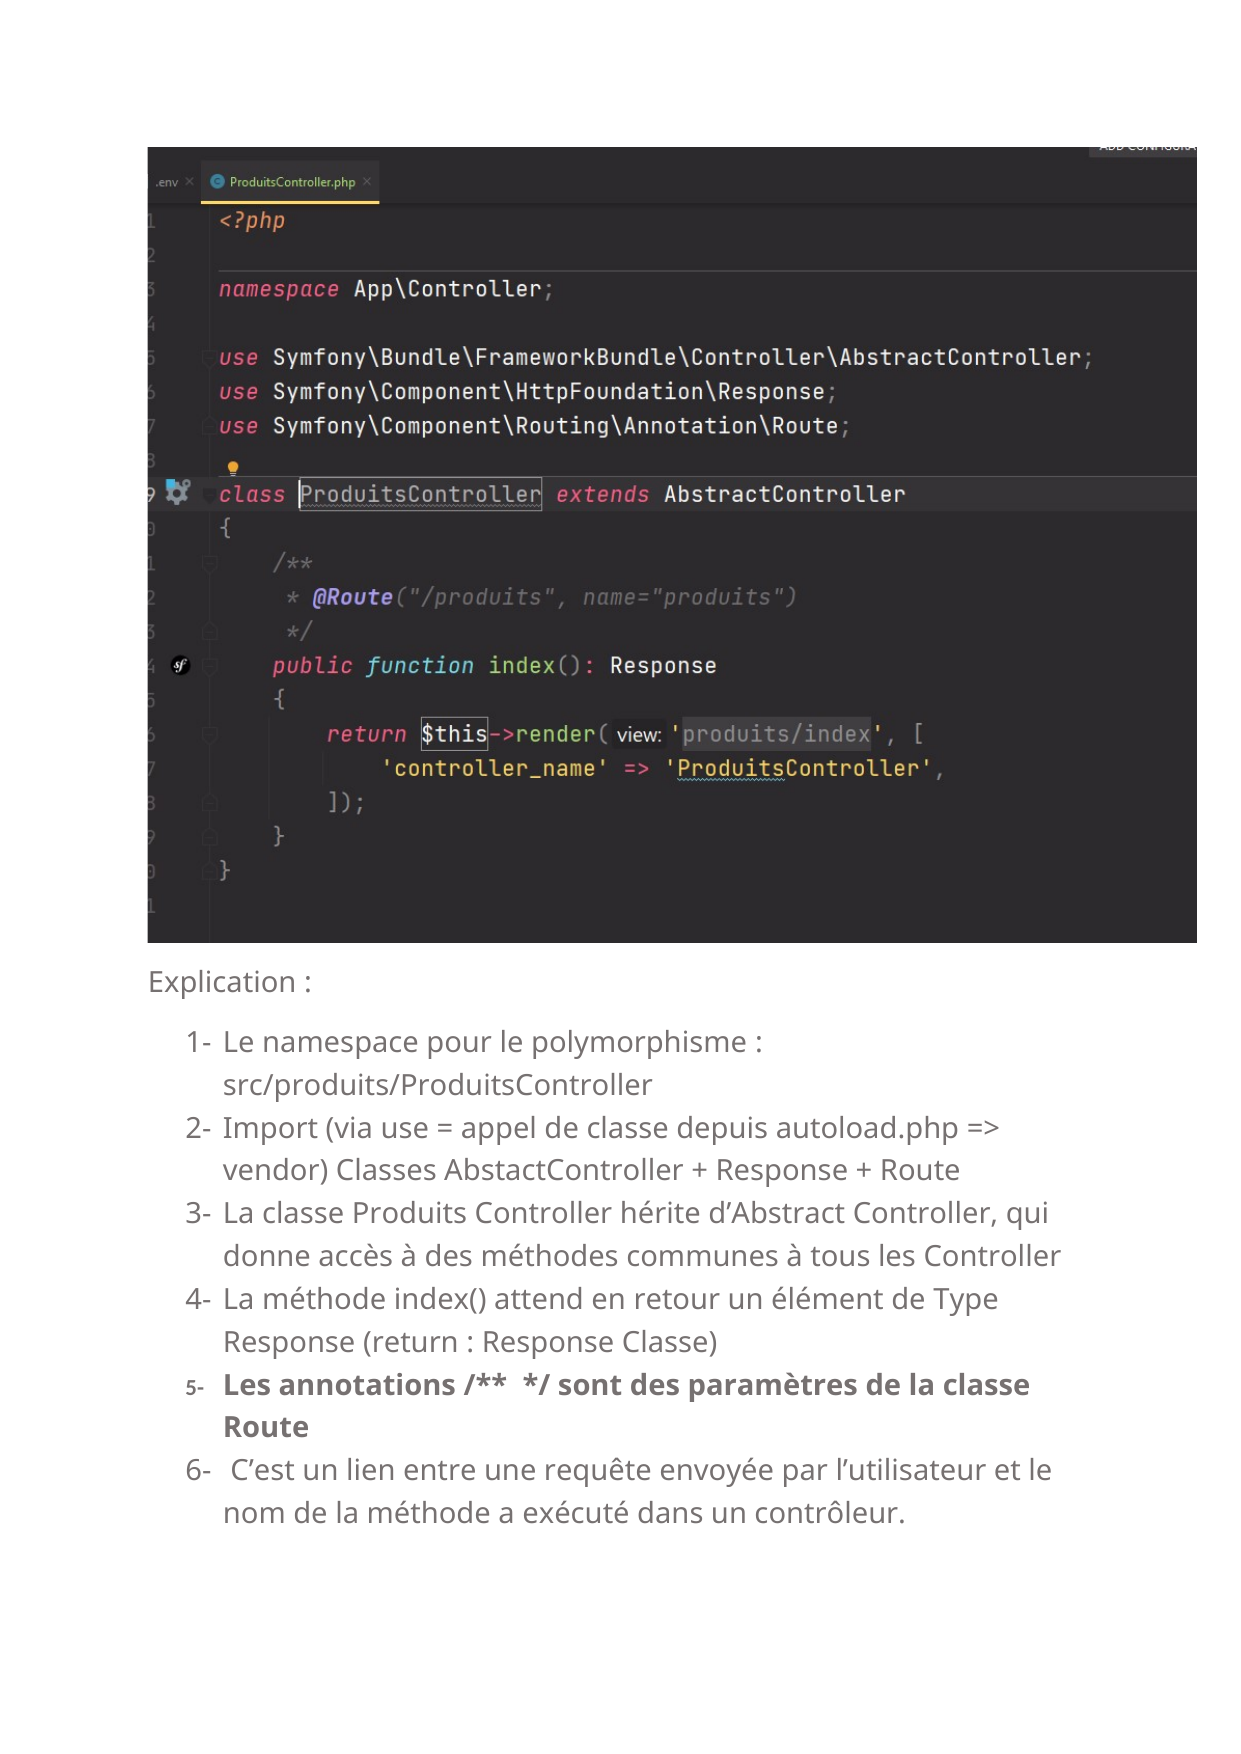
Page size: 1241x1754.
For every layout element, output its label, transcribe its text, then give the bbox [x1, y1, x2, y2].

list Les annotations /** */ sont des paramètres de la classe Route [185, 1364, 1093, 1446]
list Le namespace pour le polymorphisme : src/produits/ProduitsController [185, 1021, 1093, 1104]
list La classe Produits Controller hérite d’Abstract Controller, qui donne accès à des méthodes communes à tous les Controller [185, 1192, 1093, 1275]
picture [147, 147, 1197, 943]
list Import (via use = appel de classe depuis autoload.php => vendor) Classes AbstactController + Response + Route [185, 1107, 1093, 1189]
list C’est un lien entre une requête envoyée par l’utilisateur et le nom de la méthode a exécuté dans un contrôleur. [185, 1449, 1093, 1532]
text Explication : [148, 962, 1093, 1001]
list La méthode index() attend en retour un élément de Type Response (return : Response Classe) [185, 1278, 1093, 1361]
